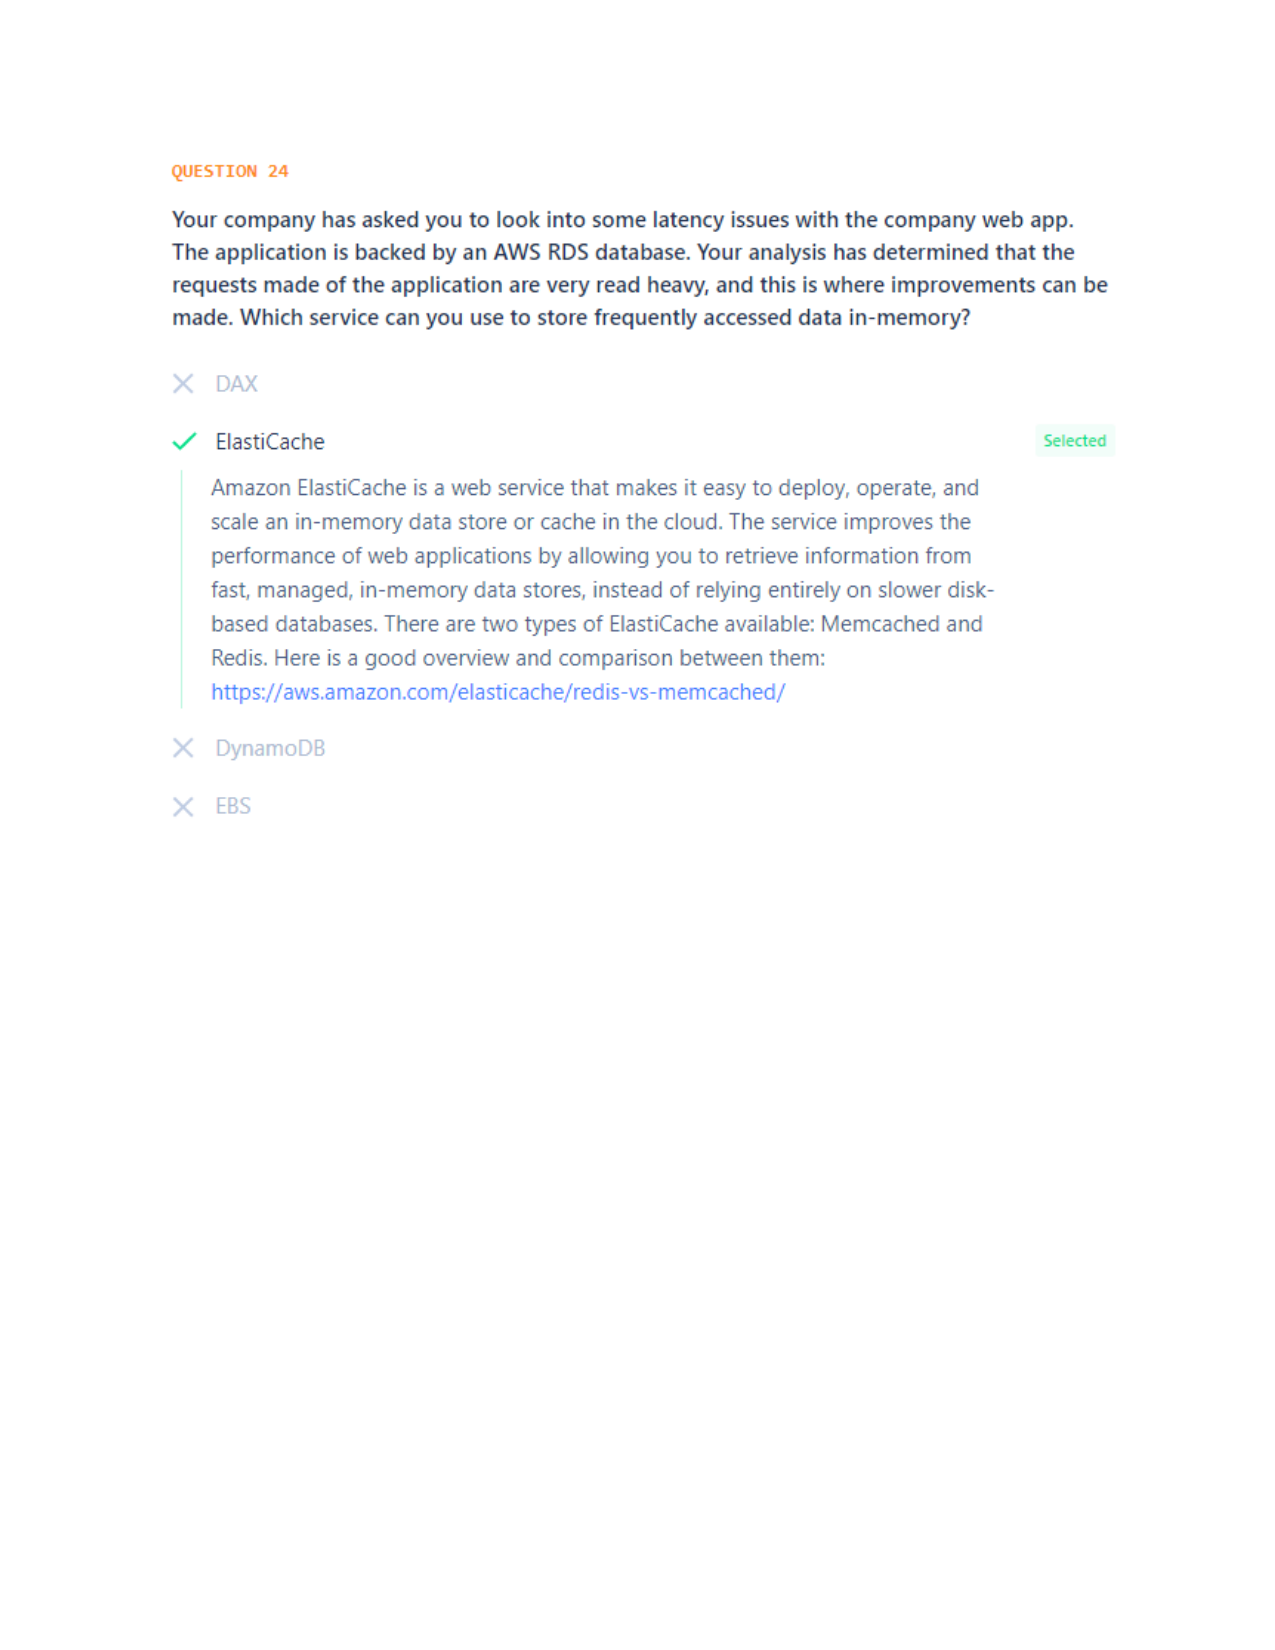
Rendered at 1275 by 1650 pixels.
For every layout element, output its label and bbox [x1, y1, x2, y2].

picture [150, 150, 1125, 839]
